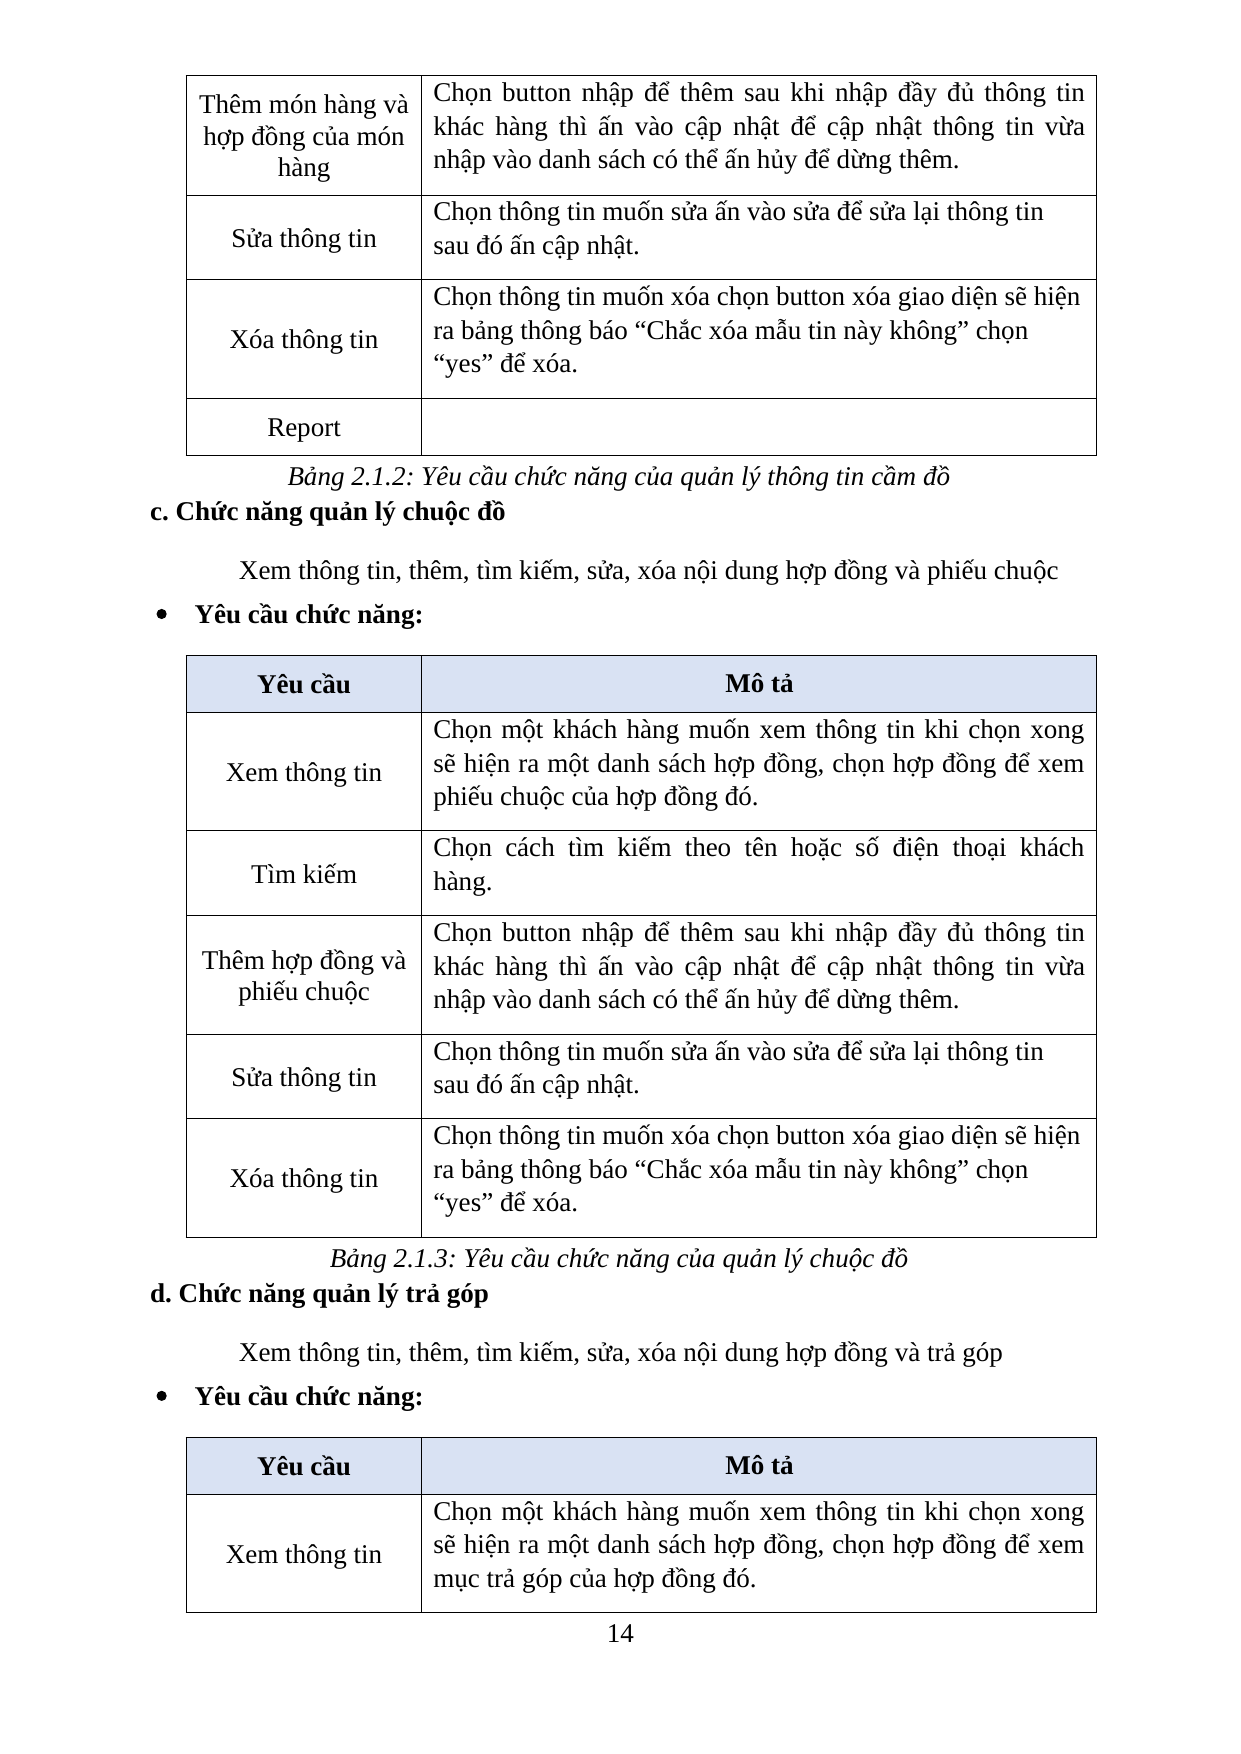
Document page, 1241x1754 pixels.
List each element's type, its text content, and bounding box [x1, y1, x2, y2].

table_cell Thêm hợp đồng và phiếu chuộc [187, 916, 421, 1033]
list Yêu cầu chức năng: [157, 598, 1090, 629]
table_header Mô tả [422, 656, 1096, 712]
subtitle c. Chức năng quản lý chuộc đồ [150, 495, 1090, 526]
text Xem thông tin, thêm, tìm kiếm, sửa, xóa nội dung hợp đồng và trả góp [239, 1336, 1090, 1367]
table_header Yêu cầu [187, 1438, 421, 1494]
table_cell Chọn thông tin muốn sửa ấn vào sửa để sửa lại thông tin sau đó ấn cập nhật. [422, 1035, 1096, 1118]
table_cell Xem thông tin [187, 713, 421, 830]
table_cell Report [187, 399, 421, 455]
table_header Mô tả [422, 1438, 1096, 1494]
subtitle Bảng 2.1.2: Yêu cầu chức năng của quản lý thông tin cầm đồ [150, 460, 1090, 491]
text Xem thông tin, thêm, tìm kiếm, sửa, xóa nội dung hợp đồng và phiếu chuộc [239, 554, 1090, 586]
table_cell Chọn button nhập để thêm sau khi nhập đầy đủ thông tin khác hàng thì ấn vào cập nhật để cập nhật thông tin vừa nhập vào danh sách có thể ấn hủy để dừng thêm. [422, 76, 1096, 194]
table_cell Tìm kiếm [187, 831, 421, 915]
table_cell Xóa thông tin [187, 1119, 421, 1237]
table_cell Thêm món hàng và hợp đồng của món hàng [187, 76, 421, 194]
table_cell Chọn thông tin muốn xóa chọn button xóa giao diện sẽ hiện ra bảng thông báo “Chắc xóa mẫu tin này không” chọn “yes” để xóa. [422, 280, 1096, 398]
subtitle d. Chức năng quản lý trả góp [150, 1277, 1090, 1308]
table_cell Sửa thông tin [187, 1035, 421, 1118]
subtitle Bảng 2.1.3: Yêu cầu chức năng của quản lý chuộc đồ [150, 1242, 1090, 1273]
table_cell Chọn thông tin muốn sửa ấn vào sửa để sửa lại thông tin sau đó ấn cập nhật. [422, 196, 1096, 279]
table_header Yêu cầu [187, 656, 421, 712]
table_cell Sửa thông tin [187, 196, 421, 279]
table_cell Chọn button nhập để thêm sau khi nhập đầy đủ thông tin khác hàng thì ấn vào cập nhật để cập nhật thông tin vừa nhập vào danh sách có thể ấn hủy để dừng thêm. [422, 916, 1096, 1033]
table_cell [422, 399, 1096, 455]
table_cell Xem thông tin [187, 1495, 421, 1612]
table_cell Chọn một khách hàng muốn xem thông tin khi chọn xong sẽ hiện ra một danh sách hợp đồng, chọn hợp đồng để xem mục trả góp của hợp đồng đó. [422, 1495, 1096, 1612]
list Yêu cầu chức năng: [157, 1380, 1090, 1411]
table_cell Xóa thông tin [187, 280, 421, 398]
table_cell Chọn thông tin muốn xóa chọn button xóa giao diện sẽ hiện ra bảng thông báo “Chắc xóa mẫu tin này không” chọn “yes” để xóa. [422, 1119, 1096, 1237]
table_cell Chọn một khách hàng muốn xem thông tin khi chọn xong sẽ hiện ra một danh sách hợp đồng, chọn hợp đồng để xem phiếu chuộc của hợp đồng đó. [422, 713, 1096, 830]
table_cell Chọn cách tìm kiếm theo tên hoặc số điện thoại khách hàng. [422, 831, 1096, 915]
